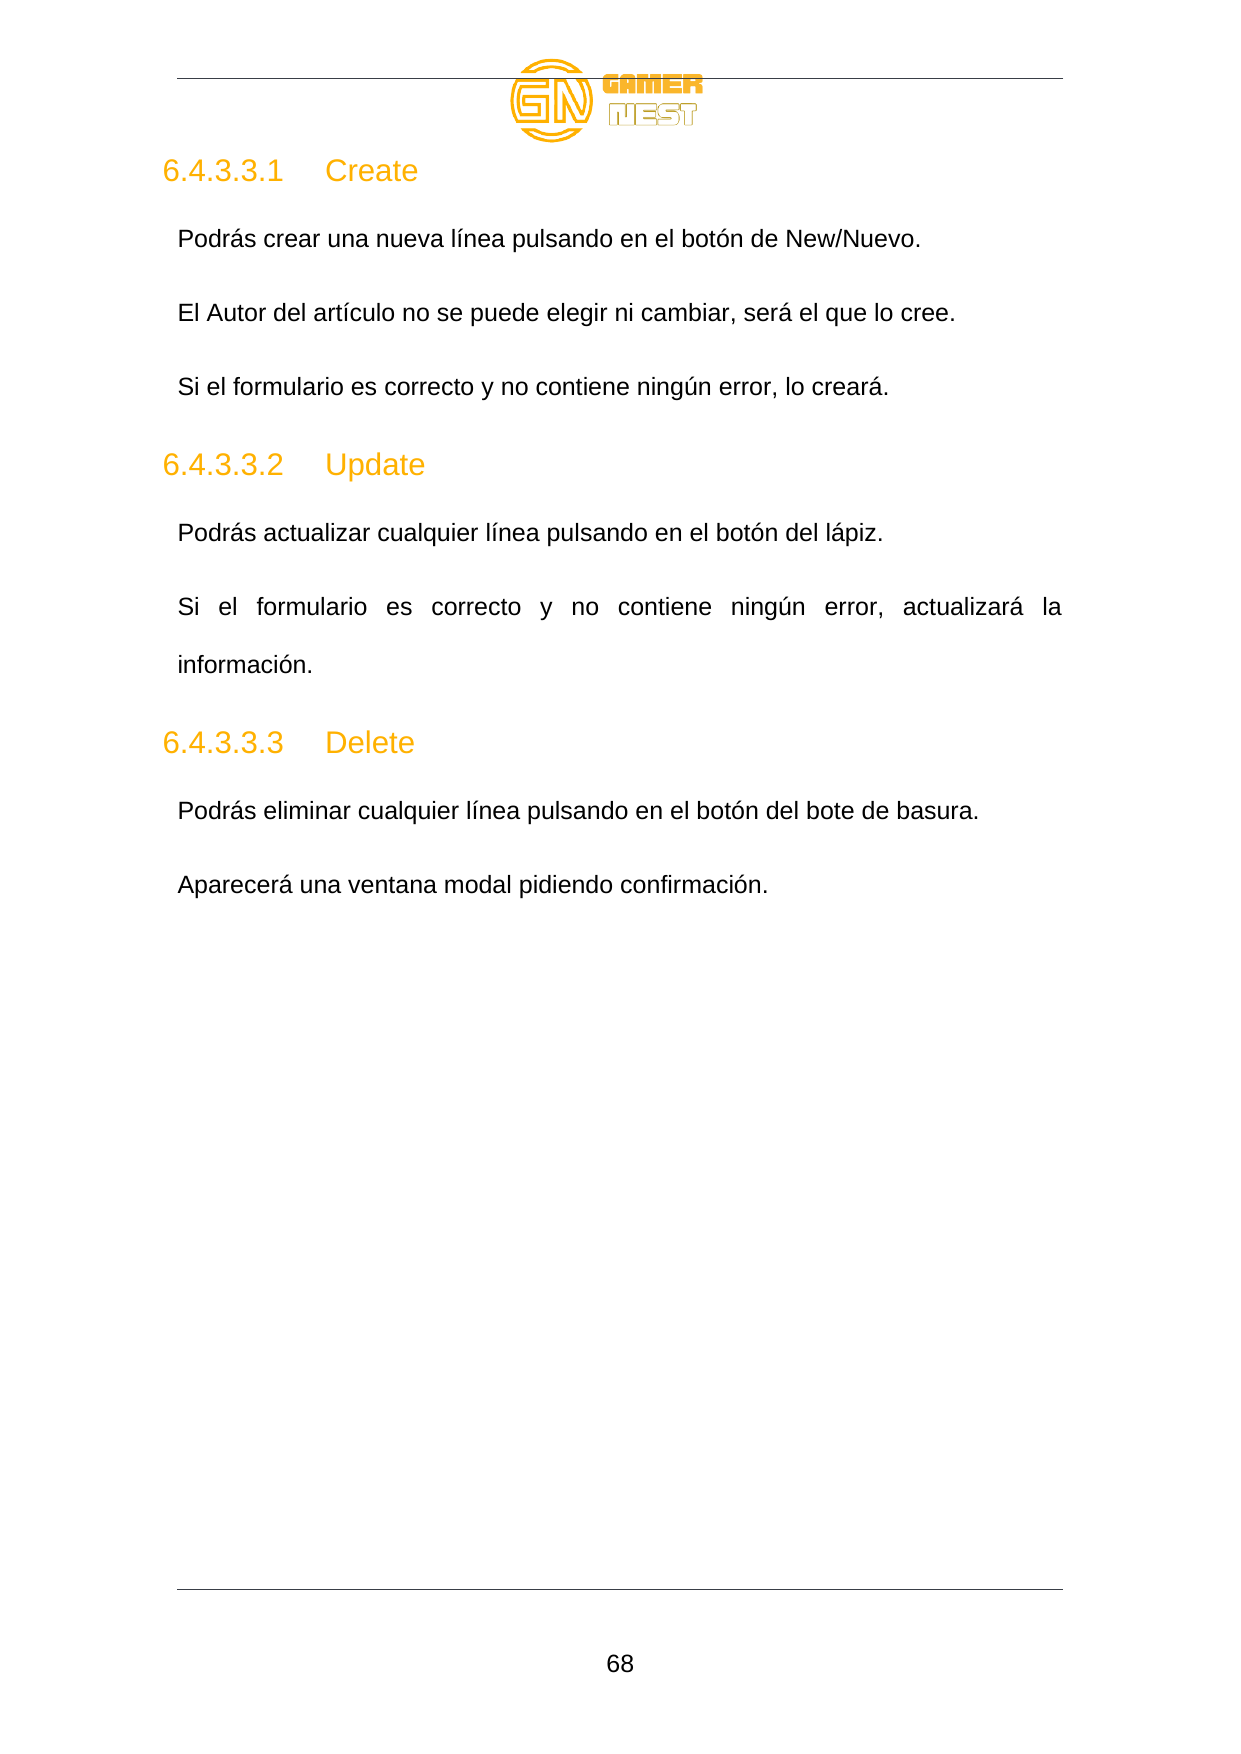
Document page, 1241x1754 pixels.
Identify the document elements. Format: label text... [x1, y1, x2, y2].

text Podrás eliminar cualquier línea pulsando en el botón del bote de basura. [177, 796, 1063, 824]
text Podrás actualizar cualquier línea pulsando en el botón del lápiz. [177, 518, 1063, 547]
subtitle Update [162, 446, 1063, 482]
text Podrás crear una nueva línea pulsando en el botón de New/Nuevo. [177, 224, 1063, 252]
text Aparecerá una ventana modal pidiendo confirmación. [177, 870, 1063, 899]
subtitle Create [162, 152, 1063, 188]
text El Autor del artículo no se puede elegir ni cambiar, será el que lo cree. [177, 298, 1063, 327]
text Si el formulario es correcto y no contiene ningún error, actualizará la información. [177, 592, 1063, 678]
picture [501, 79, 739, 146]
picture [501, 53, 739, 78]
subtitle Delete [162, 724, 1063, 760]
text Si el formulario es correcto y no contiene ningún error, lo creará. [177, 372, 1063, 401]
